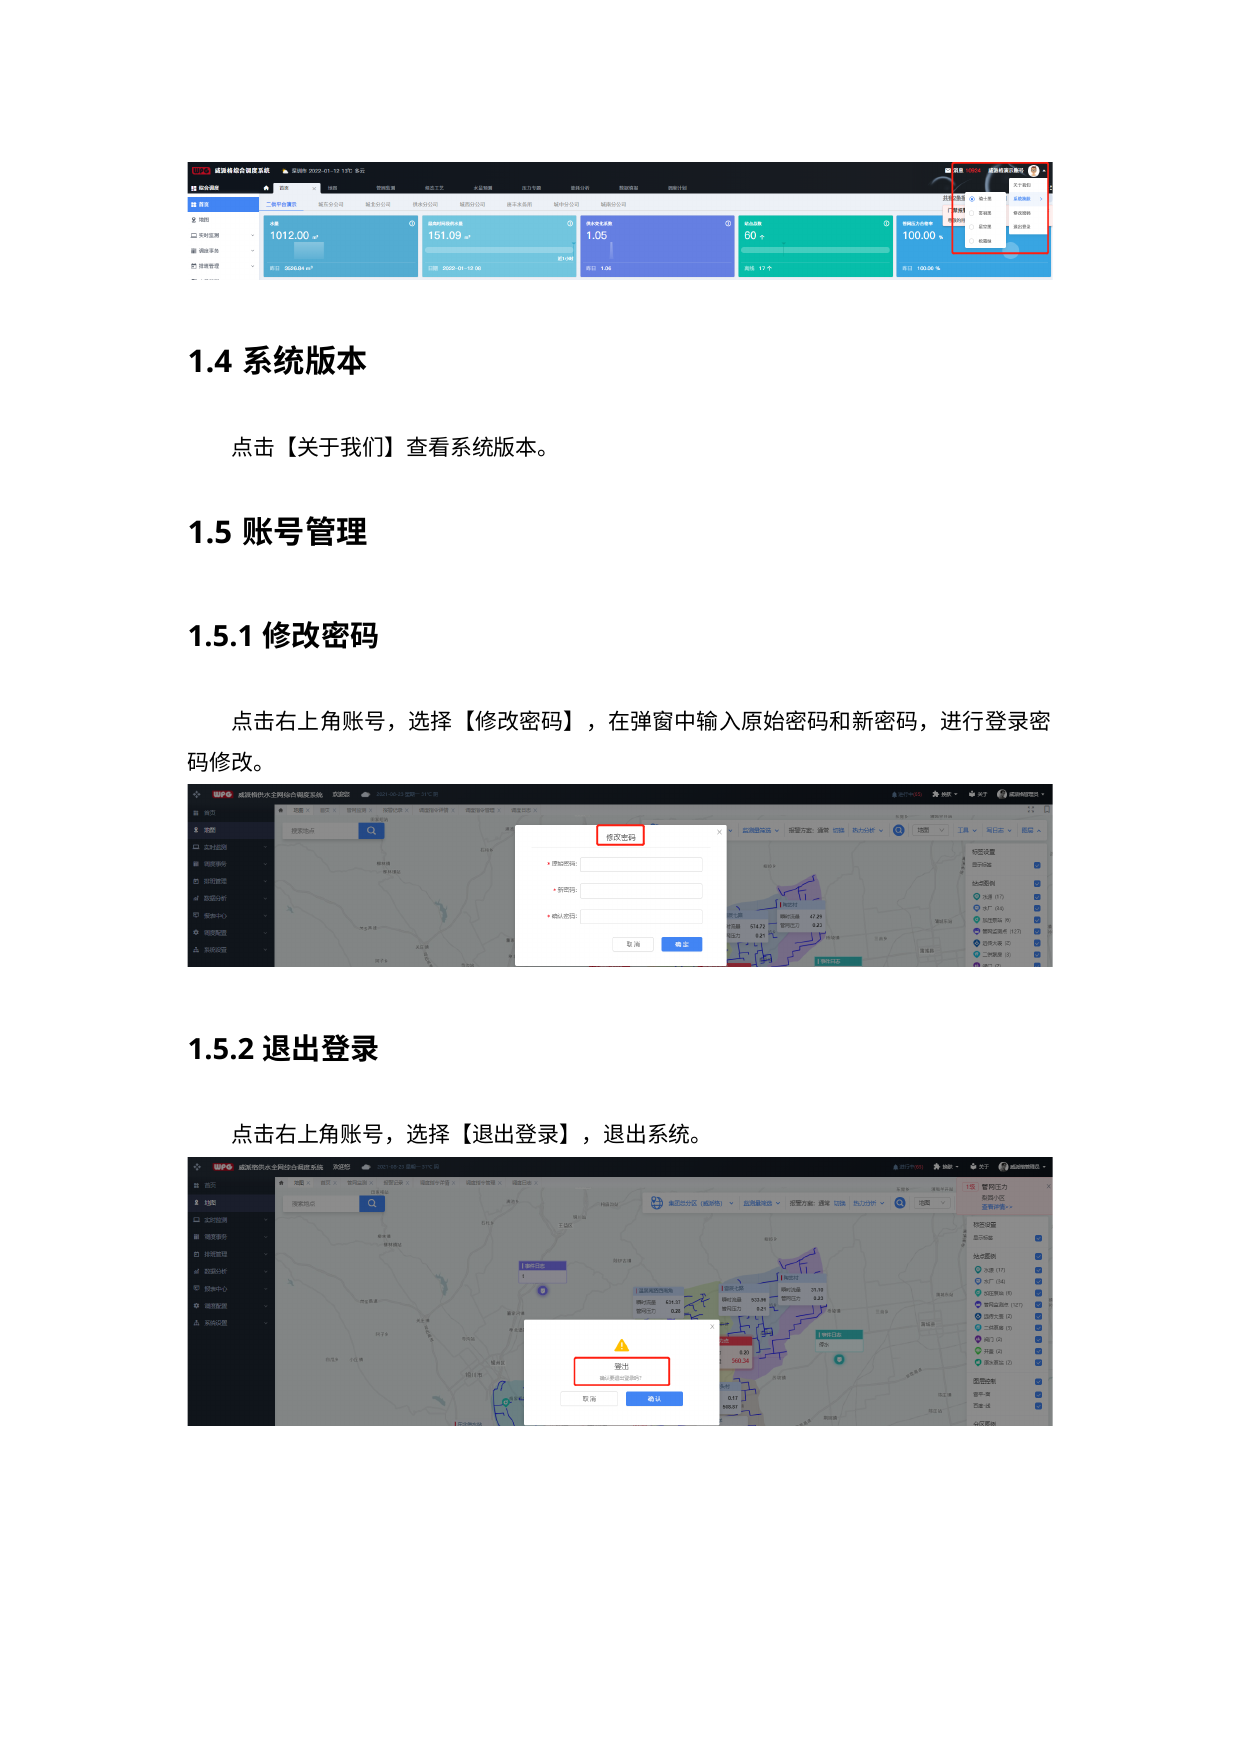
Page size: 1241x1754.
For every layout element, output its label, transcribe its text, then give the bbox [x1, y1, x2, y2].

text 点击【关于我们】查看系统版本。 [187, 430, 1053, 462]
picture [187, 162, 1053, 280]
text 点击右上角账号，选择【退出登录】，退出系统。 [187, 1117, 1053, 1149]
subtitle 修改密码 [187, 601, 1053, 666]
subtitle 系统版本 [187, 326, 1053, 391]
picture [187, 1157, 1053, 1426]
subtitle 账号管理 [187, 497, 1053, 562]
picture [187, 784, 1053, 967]
subtitle 退出登录 [187, 1014, 1053, 1079]
text 点击右上角账号，选择【修改密码】，在弹窗中输入原始密码和新密码，进行登录密码修改。 [187, 703, 1053, 777]
